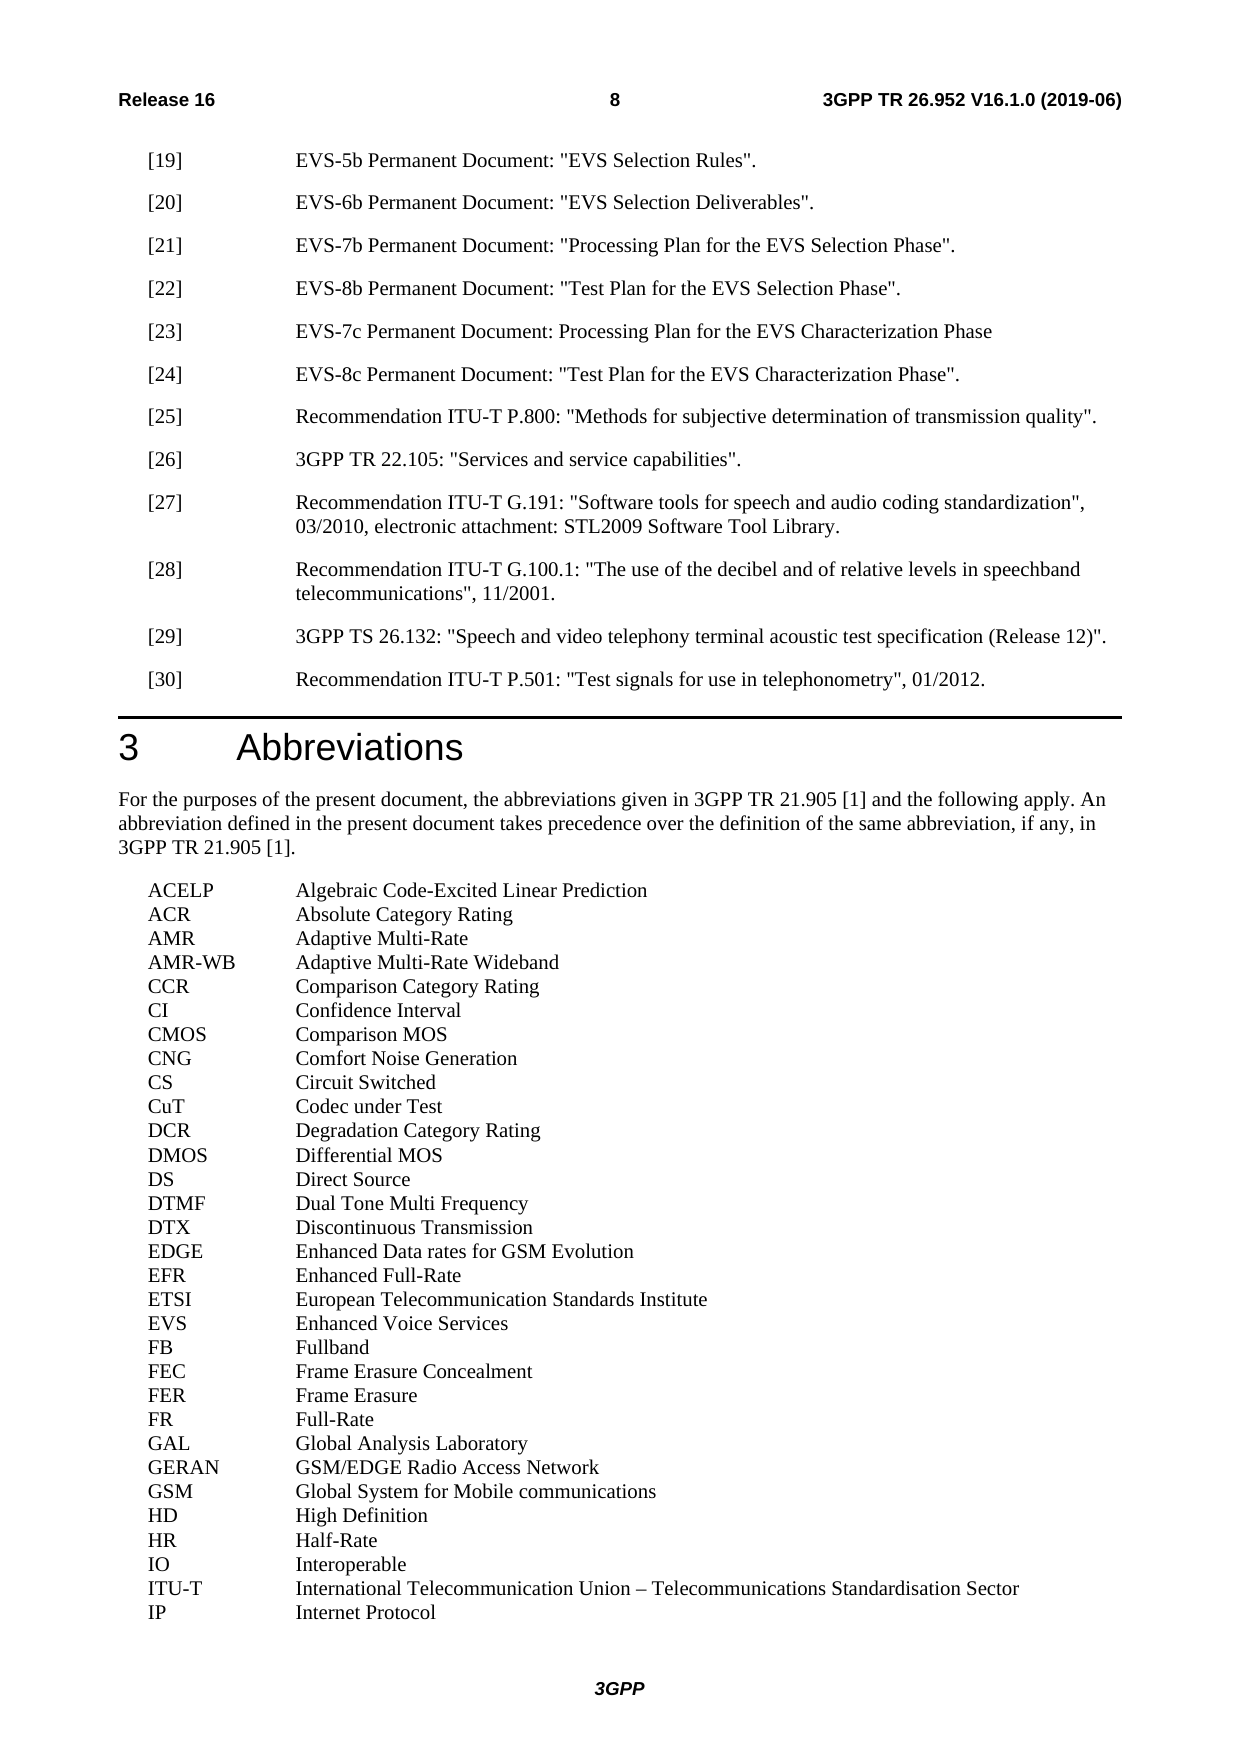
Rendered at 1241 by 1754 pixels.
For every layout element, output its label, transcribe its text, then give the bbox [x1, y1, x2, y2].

text IO Interoperable [148, 1552, 1122, 1576]
text FR Full-Rate [148, 1407, 1122, 1431]
text [20] EVS-6b Permanent Document: "EVS Selection Deliverables". [148, 190, 1122, 214]
text DTX Discontinuous Transmission [148, 1215, 1122, 1239]
text GERAN GSM/EDGE Radio Access Network [148, 1455, 1122, 1479]
text AMR Adaptive Multi-Rate [148, 926, 1122, 950]
text [24] EVS-8c Permanent Document: "Test Plan for the EVS Characterization Phase". [148, 362, 1122, 386]
text [19] EVS-5b Permanent Document: "EVS Selection Rules". [148, 147, 1122, 172]
text HD High Definition [148, 1503, 1122, 1527]
text DS Direct Source [148, 1167, 1122, 1191]
text [26] 3GPP TR 22.105: "Services and service capabilities". [148, 447, 1122, 471]
subtitle 3 Abbreviations [118, 719, 1122, 768]
text ETSI European Telecommunication Standards Institute [148, 1287, 1122, 1311]
text CuT Codec under Test [148, 1094, 1122, 1118]
text CS Circuit Switched [148, 1070, 1122, 1094]
text IP Internet Protocol [148, 1600, 1122, 1624]
text CI Confidence Interval [148, 998, 1122, 1022]
text AMR-WB Adaptive Multi-Rate Wideband [148, 950, 1122, 974]
text [22] EVS-8b Permanent Document: "Test Plan for the EVS Selection Phase". [148, 276, 1122, 300]
text ACR Absolute Category Rating [148, 902, 1122, 926]
text CNG Comfort Noise Generation [148, 1046, 1122, 1070]
text [27] Recommendation ITU-T G.191: "Software tools for speech and audio coding standardization", 03/2010, electronic attachment: STL2009 Software Tool Library. [148, 490, 1122, 538]
text [29] 3GPP TS 26.132: "Speech and video telephony terminal acoustic test specification (Release 12)". [148, 624, 1122, 648]
text DTMF Dual Tone Multi Frequency [148, 1191, 1122, 1215]
text ITU-T International Telecommunication Union – Telecommunications Standardisation Sector [148, 1576, 1122, 1600]
text [30] Recommendation ITU-T P.501: "Test signals for use in telephonometry", 01/2012. [148, 667, 1122, 691]
text DMOS Differential MOS [148, 1142, 1122, 1167]
text EDGE Enhanced Data rates for GSM Evolution [148, 1239, 1122, 1263]
text DCR Degradation Category Rating [148, 1118, 1122, 1142]
text GSM Global System for Mobile communications [148, 1479, 1122, 1503]
text FEC Frame Erasure Concealment [148, 1359, 1122, 1383]
text [25] Recommendation ITU-T P.800: "Methods for subjective determination of transmission quality". [148, 404, 1122, 428]
text GAL Global Analysis Laboratory [148, 1431, 1122, 1455]
text CMOS Comparison MOS [148, 1022, 1122, 1046]
text FER Frame Erasure [148, 1383, 1122, 1407]
text [28] Recommendation ITU-T G.100.1: "The use of the decibel and of relative levels in speechband telecommunications", 11/2001. [148, 557, 1122, 605]
text For the purposes of the present document, the abbreviations given in 3GPP TR 21.905 [1] and the following apply. An abbreviation defined in the present document takes precedence over the definition of the same abbreviation, if any, in 3GPP TR 21.905 [1]. [118, 787, 1122, 859]
text EVS Enhanced Voice Services [148, 1311, 1122, 1335]
text [21] EVS-7b Permanent Document: "Processing Plan for the EVS Selection Phase". [148, 233, 1122, 257]
text [23] EVS-7c Permanent Document: Processing Plan for the EVS Characterization Phase [148, 319, 1122, 343]
text CCR Comparison Category Rating [148, 974, 1122, 998]
text HR Half-Rate [148, 1527, 1122, 1552]
text EFR Enhanced Full-Rate [148, 1263, 1122, 1287]
text ACELP Algebraic Code-Excited Linear Prediction [148, 878, 1122, 902]
text FB Fullband [148, 1335, 1122, 1359]
